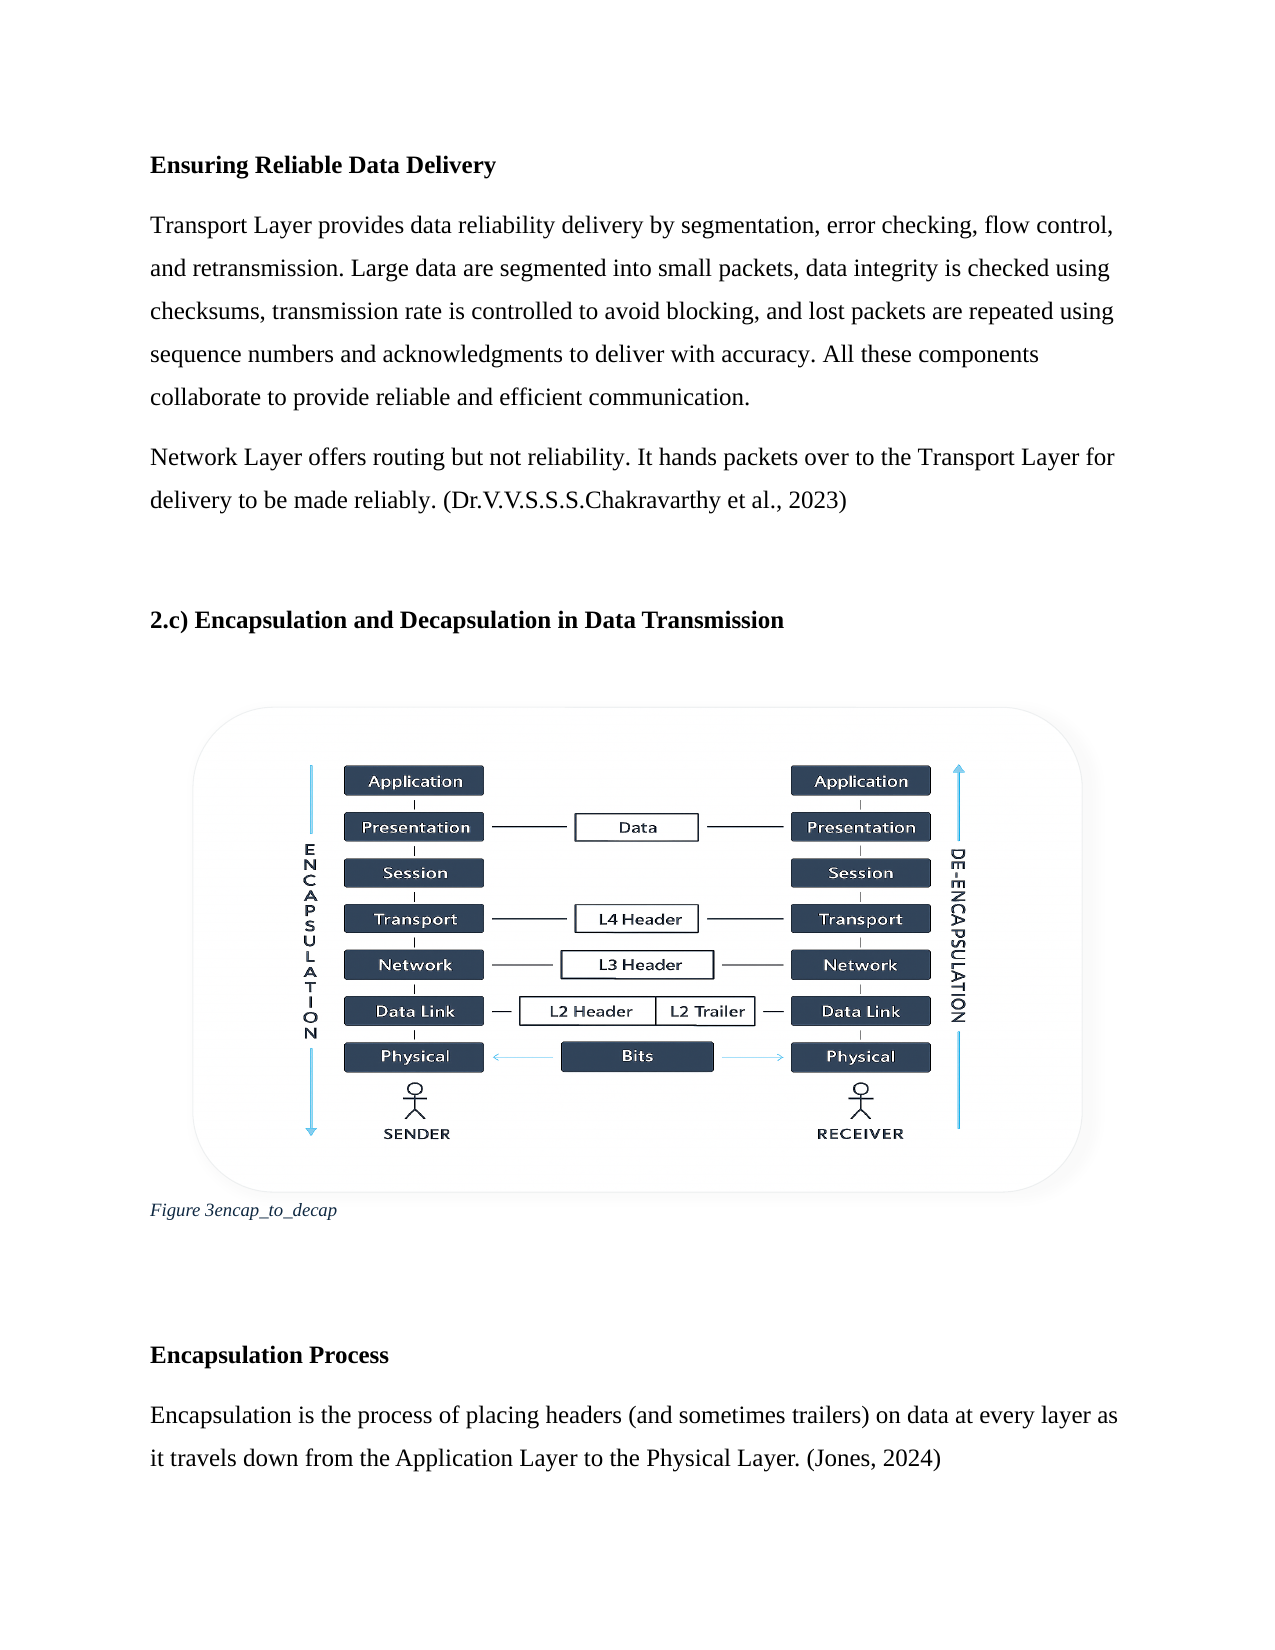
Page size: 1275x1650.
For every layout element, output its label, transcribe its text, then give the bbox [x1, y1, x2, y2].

text Network Layer offers routing but not reliability. It hands packets over to the Transport Layer for delivery to be made reliably. (Dr.V.V.S.S.S.Chakravarthy et al., 2023) [150, 442, 1125, 514]
text Encapsulation Process [150, 1340, 1125, 1369]
text Figure encap_to_decap [150, 1198, 1125, 1220]
picture [192, 707, 1083, 1192]
text Ensuring Reliable Data Delivery [150, 150, 1125, 179]
text Encapsulation is the process of placing headers (and sometimes trailers) on data at every layer as it travels down from the Application Layer to the Physical Layer. (Jones, 2024) [150, 1400, 1125, 1472]
subtitle 2.c) Encapsulation and Decapsulation in Data Transmission [150, 605, 1125, 633]
text Transport Layer provides data reliability delivery by segmentation, error checking, flow control, and retransmission. Large data are segmented into small packets, data integrity is checked using checksums, transmission rate is controlled to avoid blocking, and lost packets are repeated using sequence numbers and acknowledgments to deliver with accuracy. All these components collaborate to provide reliable and efficient communication. [150, 210, 1125, 411]
